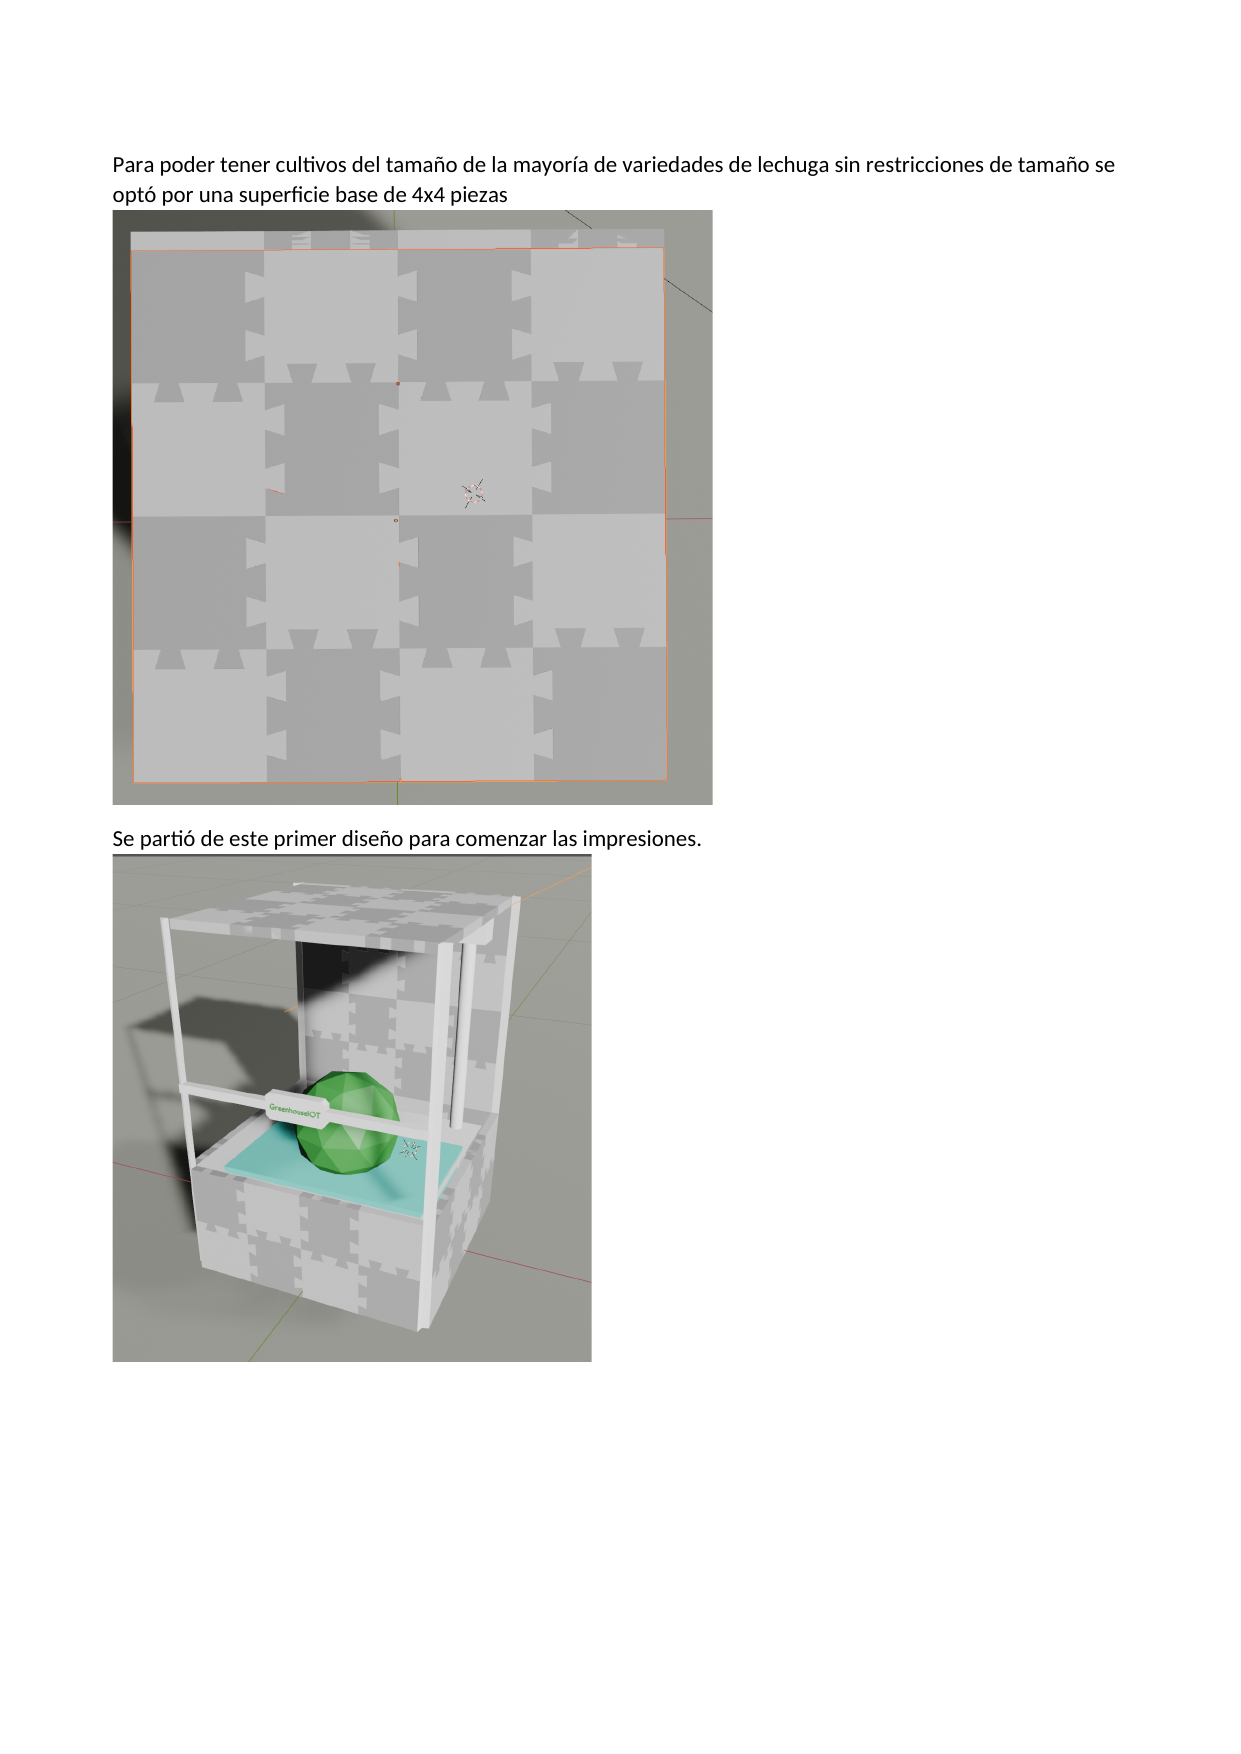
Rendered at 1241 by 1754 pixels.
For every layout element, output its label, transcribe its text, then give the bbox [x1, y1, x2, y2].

picture [112, 210, 713, 805]
picture [112, 854, 592, 1362]
